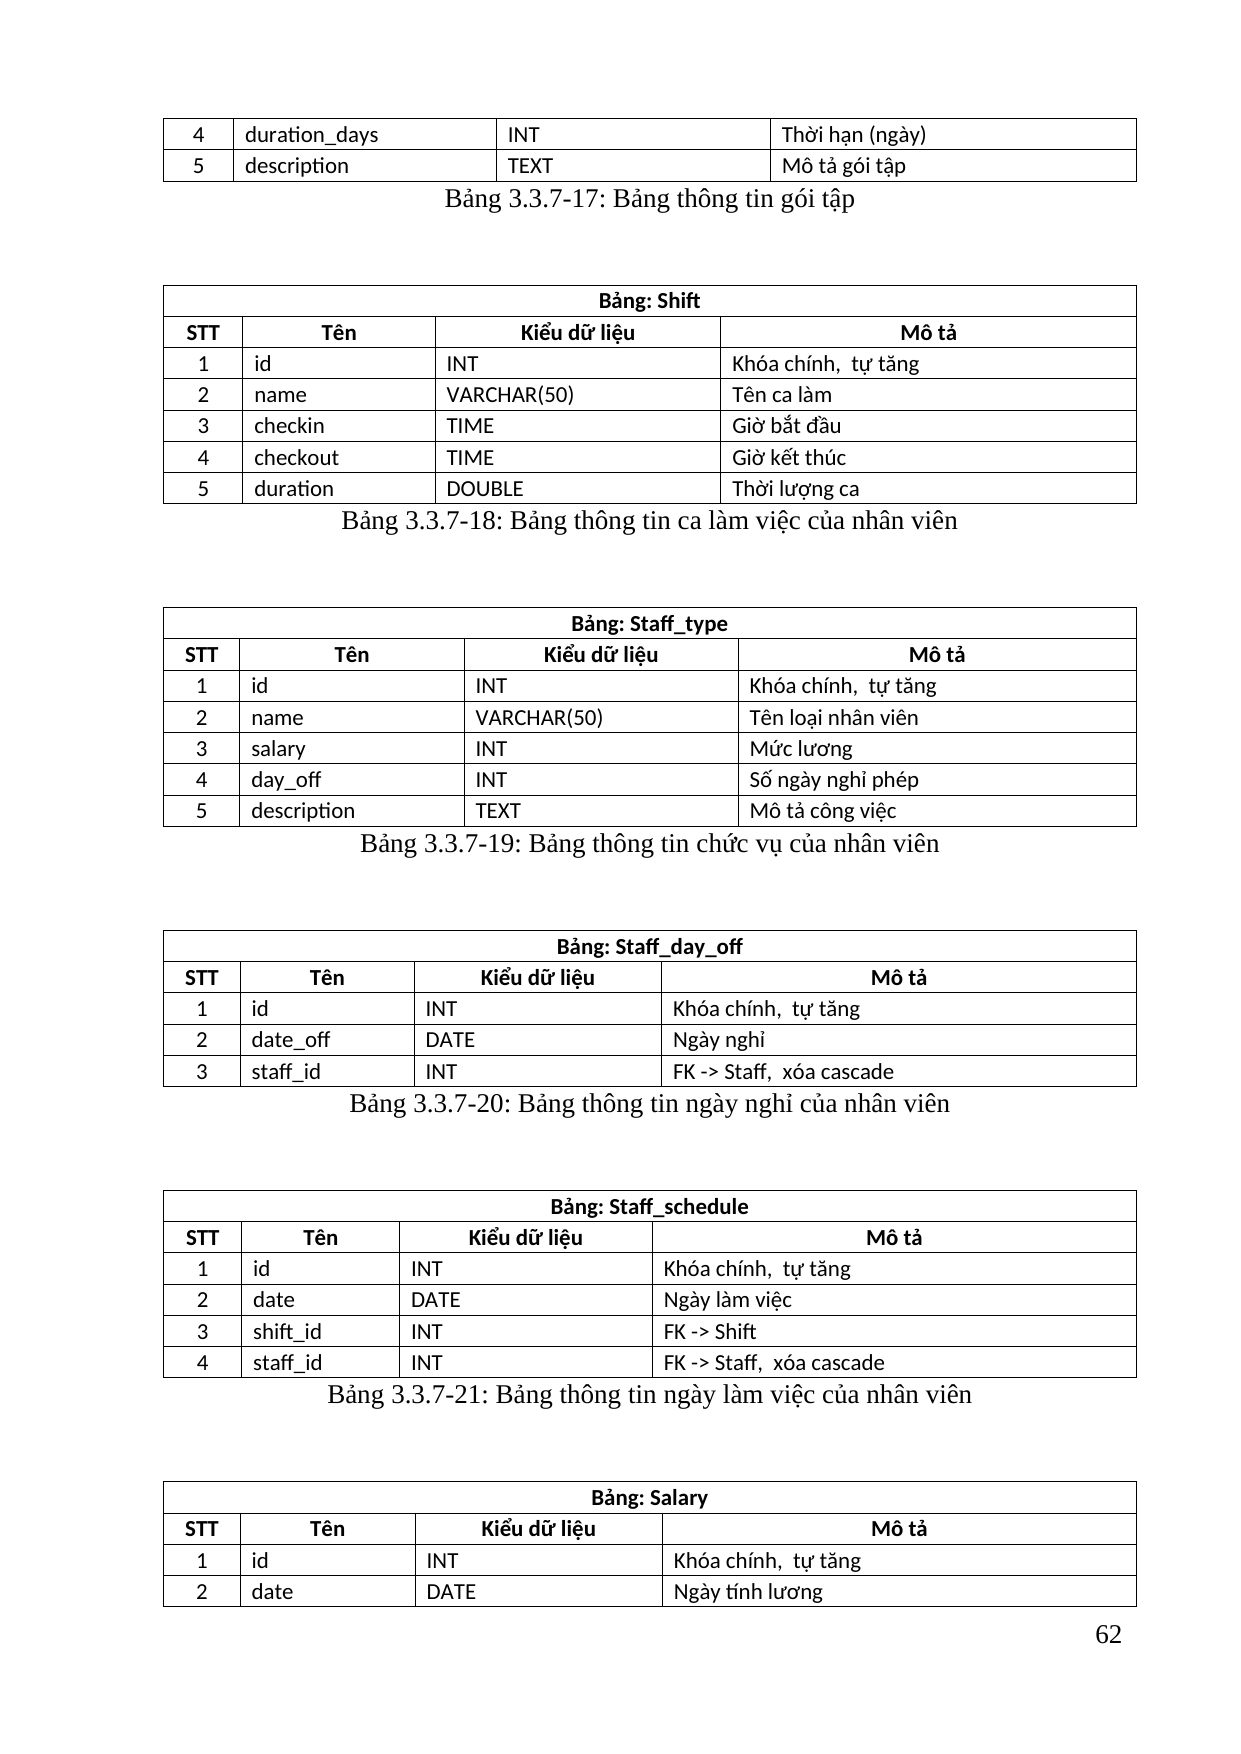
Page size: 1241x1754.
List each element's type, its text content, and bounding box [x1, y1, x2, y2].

table_cell id [241, 1545, 415, 1575]
table_cell 1 [164, 671, 239, 701]
table_cell INT [497, 119, 770, 149]
table_cell Mô tả [739, 639, 1136, 669]
table_cell TEXT [465, 796, 738, 826]
table_cell FK -> Staff, xóa cascade [653, 1347, 1136, 1377]
table_cell Thời hạn (ngày) [771, 119, 1136, 149]
table_cell VARCHAR(50) [436, 379, 720, 409]
table_cell 2 [164, 379, 242, 409]
table_cell Khóa chính, tự tăng [663, 1545, 1136, 1575]
table_cell Mức lương [739, 733, 1136, 763]
table_cell INT [465, 764, 738, 794]
table_cell INT [465, 671, 738, 701]
table_cell 3 [164, 733, 239, 763]
table_cell DATE [416, 1576, 662, 1606]
table_cell INT [415, 1056, 661, 1086]
table_cell Khóa chính, tự tăng [721, 348, 1136, 378]
table_cell Khóa chính, tự tăng [739, 671, 1136, 701]
table_cell 2 [164, 1285, 241, 1315]
table_cell id [240, 671, 464, 701]
table_cell 1 [164, 1545, 240, 1575]
table_cell 3 [164, 1056, 240, 1086]
text Bảng -: Bảng thông tin gói tập [177, 182, 1122, 213]
table_cell Tên [243, 317, 435, 347]
table_cell duration_days [234, 119, 496, 149]
table_cell INT [436, 348, 720, 378]
table_header Bảng: Salary [164, 1482, 1136, 1512]
table_cell 3 [164, 411, 242, 441]
table_cell Kiểu dữ liệu [465, 639, 738, 669]
table_cell VARCHAR(50) [465, 702, 738, 732]
table_cell Số ngày nghỉ phép [739, 764, 1136, 794]
table_cell date [241, 1576, 415, 1606]
table_cell DATE [400, 1285, 652, 1315]
table_cell 2 [164, 1025, 240, 1055]
table_cell TEXT [497, 150, 770, 181]
table_cell FK -> Shift [653, 1316, 1136, 1346]
table_cell Kiểu dữ liệu [416, 1514, 662, 1544]
table_cell Mô tả [662, 962, 1136, 992]
table_cell Kiểu dữ liệu [400, 1222, 652, 1252]
table_cell day_off [240, 764, 464, 794]
table_cell INT [465, 733, 738, 763]
table_cell description [234, 150, 496, 181]
table_cell staff_id [242, 1347, 399, 1377]
table_cell Tên [241, 962, 414, 992]
table_cell Mô tả [721, 317, 1136, 347]
text Bảng -: Bảng thông tin ngày nghỉ của nhân viên [177, 1087, 1122, 1118]
text Bảng -: Bảng thông tin ca làm việc của nhân viên [177, 504, 1122, 535]
table_cell Giờ kết thúc [721, 442, 1136, 472]
table_cell INT [400, 1316, 652, 1346]
table_cell 2 [164, 1576, 240, 1606]
table_cell salary [240, 733, 464, 763]
table_cell 3 [164, 1316, 241, 1346]
table_cell Mô tả [653, 1222, 1136, 1252]
table_cell Giờ bắt đầu [721, 411, 1136, 441]
table_cell name [243, 379, 435, 409]
table_cell STT [164, 962, 240, 992]
table_cell 1 [164, 348, 242, 378]
table_cell INT [400, 1347, 652, 1377]
table_cell INT [415, 993, 661, 1023]
table_header Bảng: Shift [164, 286, 1136, 316]
text Bảng -: Bảng thông tin ngày làm việc của nhân viên [177, 1378, 1122, 1409]
table_cell Ngày làm việc [653, 1285, 1136, 1315]
table_cell Ngày tính lương [663, 1576, 1136, 1606]
table_cell Tên [242, 1222, 399, 1252]
table_header Bảng: Staff_day_off [164, 931, 1136, 961]
table_cell STT [164, 1514, 240, 1544]
table_cell duration [243, 473, 435, 503]
table_cell name [240, 702, 464, 732]
table_cell staff_id [241, 1056, 414, 1086]
table_cell checkin [243, 411, 435, 441]
text Bảng -: Bảng thông tin chức vụ của nhân viên [177, 827, 1122, 858]
table_cell id [241, 993, 414, 1023]
table_cell date [242, 1285, 399, 1315]
table_cell STT [164, 317, 242, 347]
table_cell Khóa chính, tự tăng [662, 993, 1136, 1023]
table_cell Kiểu dữ liệu [436, 317, 720, 347]
table_cell 1 [164, 993, 240, 1023]
table_cell 5 [164, 796, 239, 826]
table_cell Ngày nghỉ [662, 1025, 1136, 1055]
table_header Bảng: Staff_schedule [164, 1191, 1136, 1221]
table_cell description [240, 796, 464, 826]
table_cell Tên [241, 1514, 415, 1544]
table_cell STT [164, 1222, 241, 1252]
table_cell 2 [164, 702, 239, 732]
table_cell date_off [241, 1025, 414, 1055]
table_cell TIME [436, 442, 720, 472]
table_cell DOUBLE [436, 473, 720, 503]
table_cell 4 [164, 1347, 241, 1377]
table_cell TIME [436, 411, 720, 441]
table_cell 4 [164, 442, 242, 472]
table_cell FK -> Staff, xóa cascade [662, 1056, 1136, 1086]
table_cell Khóa chính, tự tăng [653, 1253, 1136, 1283]
table_cell STT [164, 639, 239, 669]
table_cell checkout [243, 442, 435, 472]
table_cell INT [416, 1545, 662, 1575]
table_cell Tên ca làm [721, 379, 1136, 409]
table_cell Mô tả [663, 1514, 1136, 1544]
table_cell INT [400, 1253, 652, 1283]
table_cell DATE [415, 1025, 661, 1055]
table_cell 5 [164, 150, 233, 181]
table_cell id [243, 348, 435, 378]
table_header Bảng: Staff_type [164, 608, 1136, 638]
table_cell Mô tả gói tập [771, 150, 1136, 181]
table_cell 1 [164, 1253, 241, 1283]
table_cell 4 [164, 764, 239, 794]
table_cell Tên loại nhân viên [739, 702, 1136, 732]
table_cell Kiểu dữ liệu [415, 962, 661, 992]
table_cell shift_id [242, 1316, 399, 1346]
table_cell Mô tả công việc [739, 796, 1136, 826]
table_cell Thời lượng ca [721, 473, 1136, 503]
table_cell 5 [164, 473, 242, 503]
table_cell 4 [164, 119, 233, 149]
table_cell Tên [240, 639, 464, 669]
table_cell id [242, 1253, 399, 1283]
